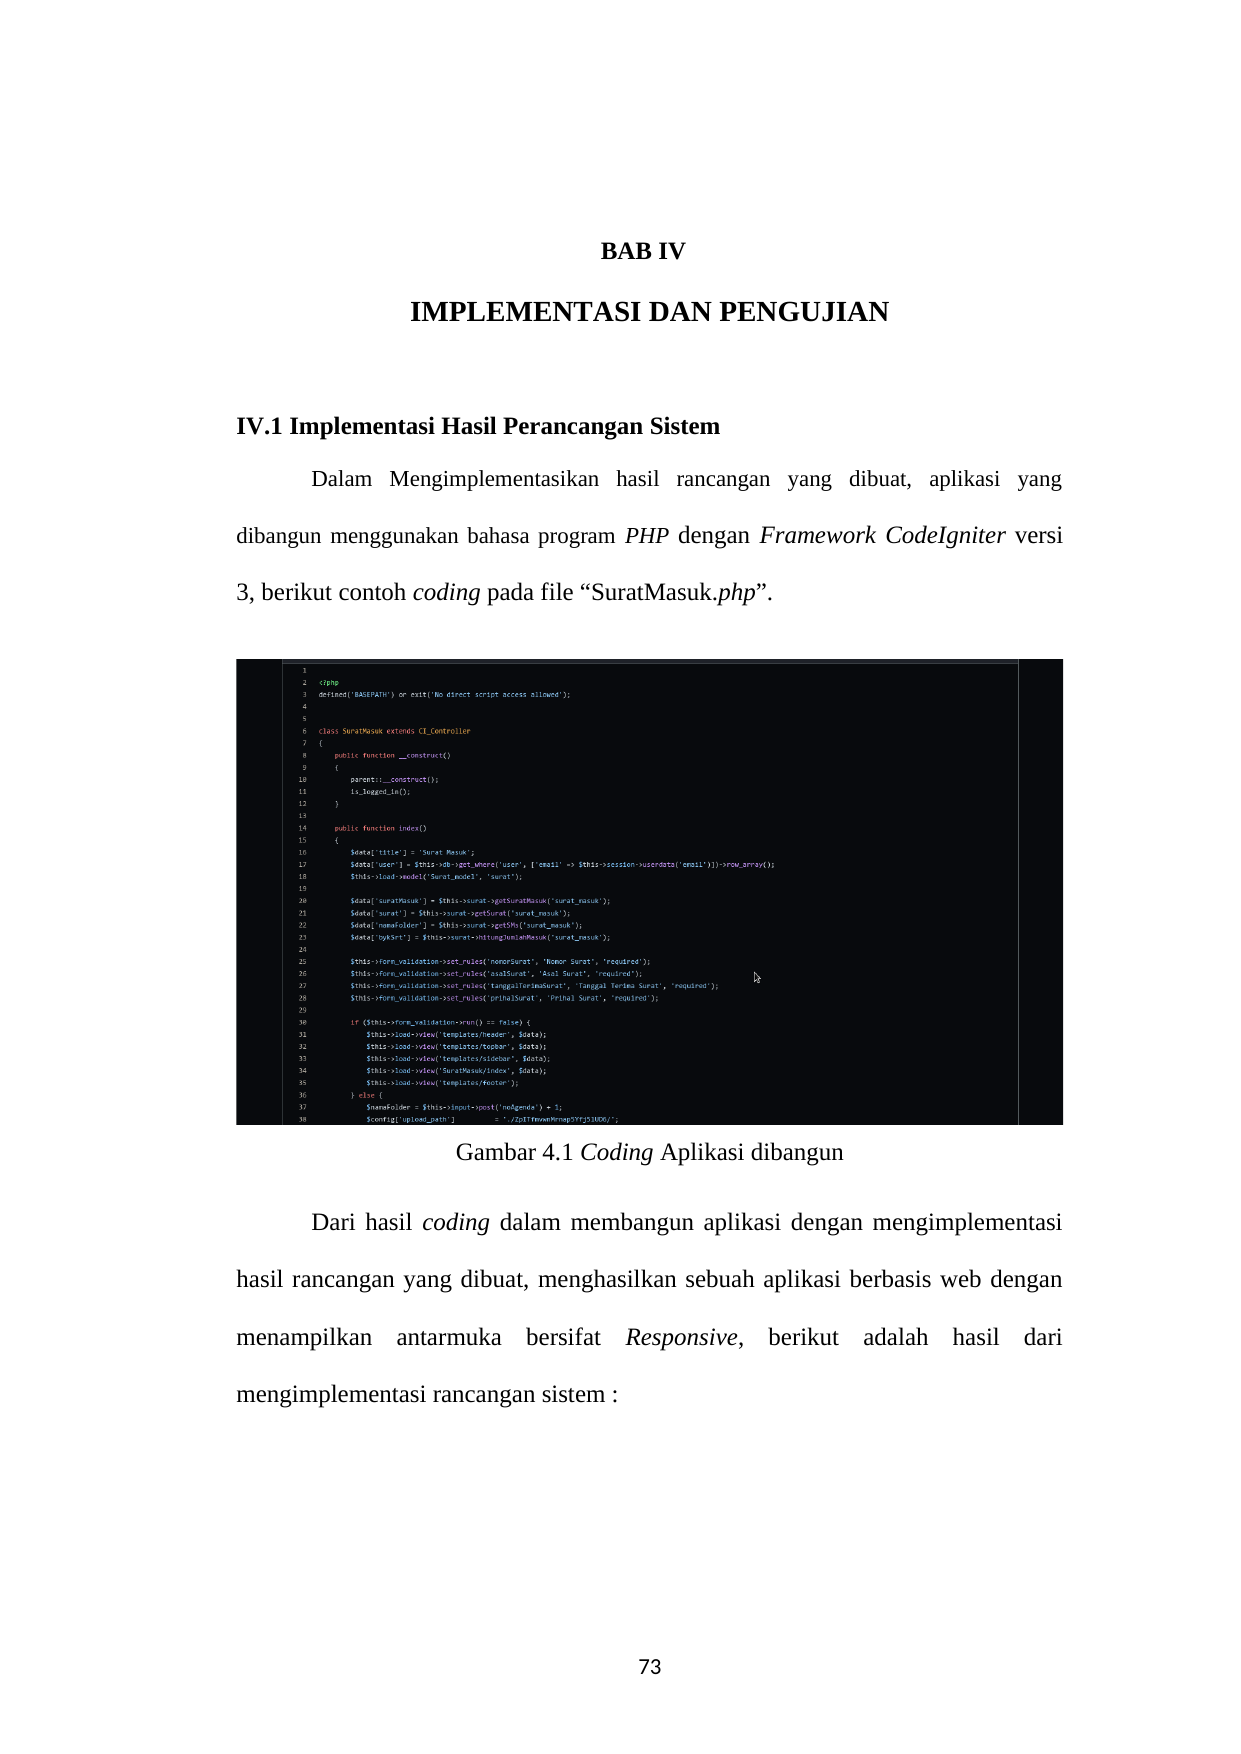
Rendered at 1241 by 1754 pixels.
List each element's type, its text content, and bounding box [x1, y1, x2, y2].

text Dari hasil coding dalam membangun aplikasi dengan mengimplementasi hasil rancangan yang dibuat, menghasilkan sebuah aplikasi berbasis web dengan menampilkan antarmuka bersifat Responsive, berikut adalah hasil dari mengimplementasi rancangan sistem : [236, 1207, 1063, 1408]
picture [236, 659, 1064, 1125]
subtitle Implementasi Hasil Perancangan Sistem [236, 411, 1063, 439]
text Dalam Mengimplementasikan hasil rancangan yang dibuat, aplikasi yang dibangun menggunakan bahasa program PHP dengan Framework CodeIgniter versi 3, berikut contoh coding pada file “SuratMasuk.php”. [236, 464, 1063, 606]
text IMPLEMENTASI DAN PENGUJIAN [236, 294, 1063, 327]
